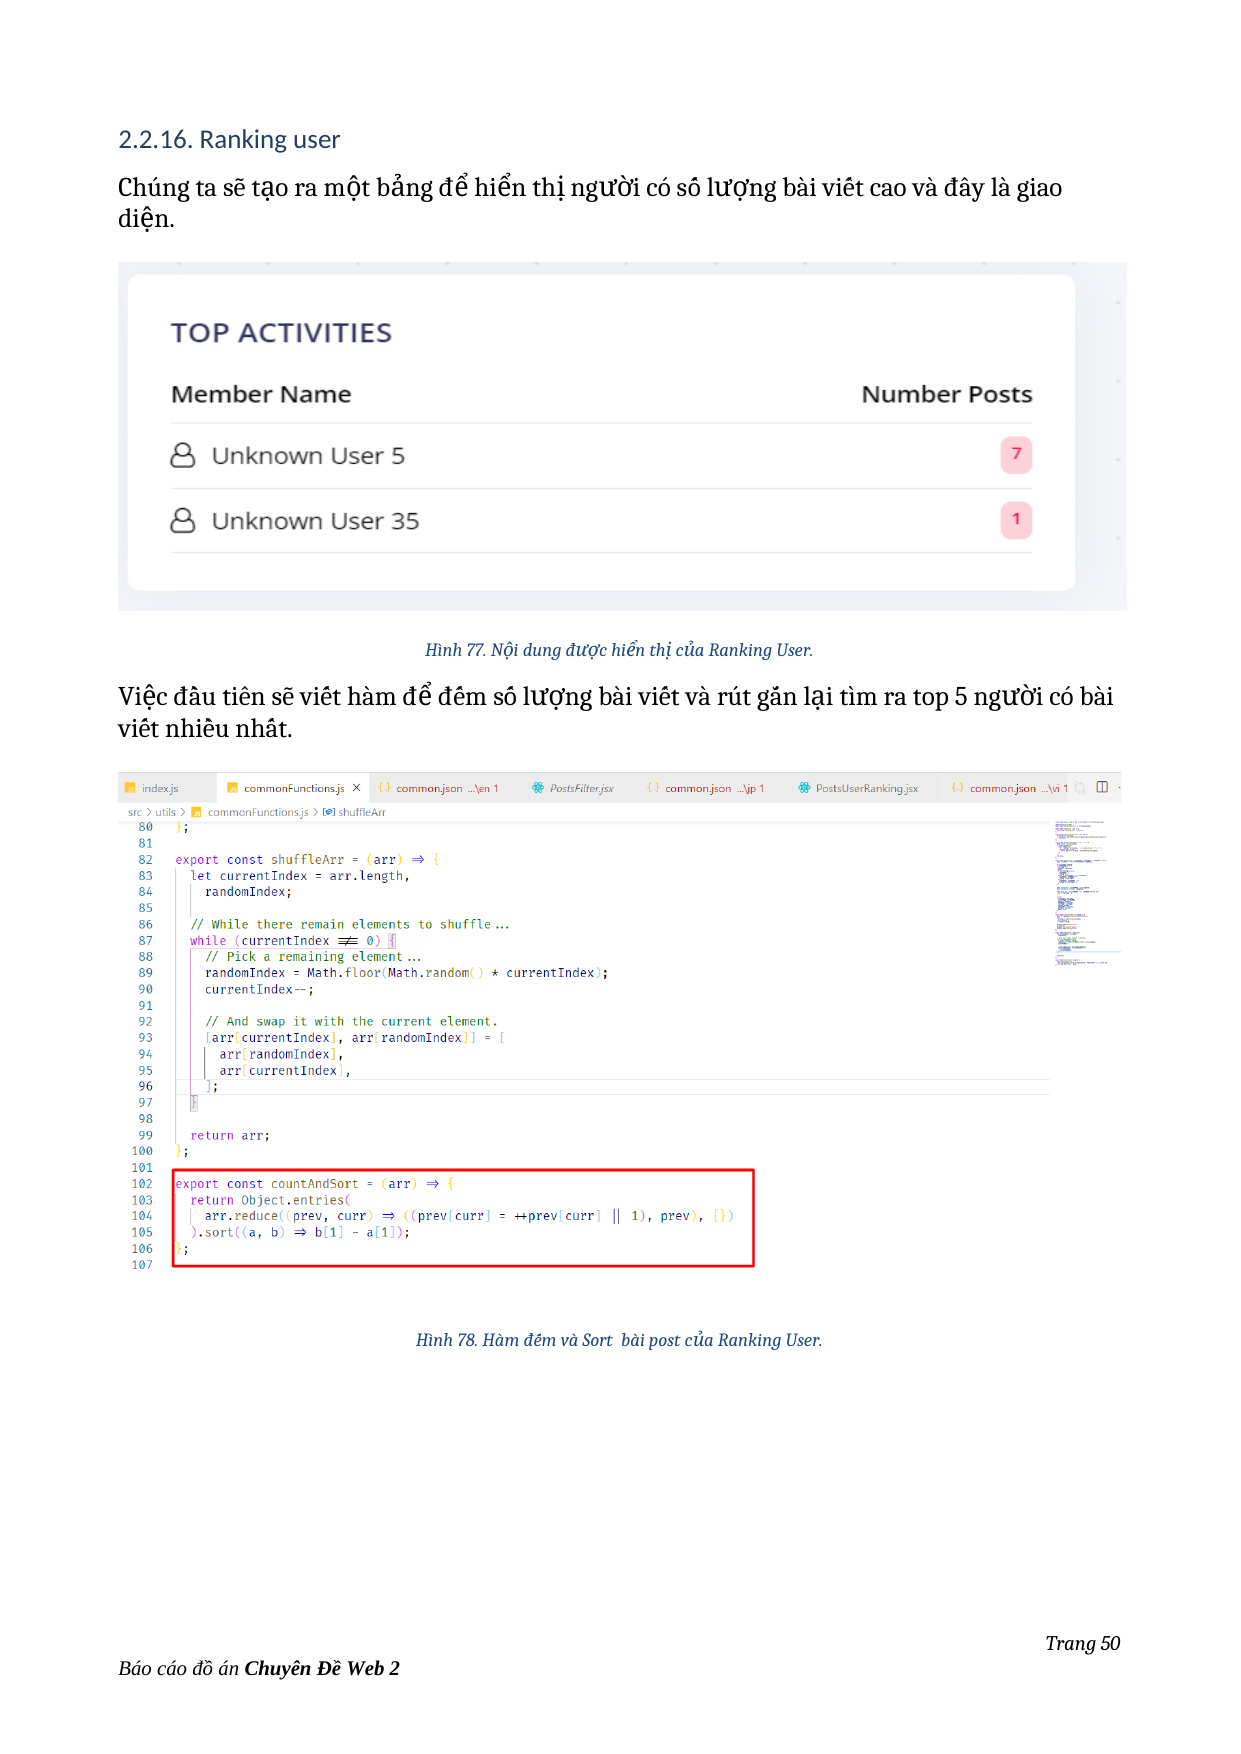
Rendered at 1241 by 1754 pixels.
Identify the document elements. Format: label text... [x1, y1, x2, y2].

picture [118, 772, 1122, 1329]
text Hình 78. Hàm đếm và Sort bài post của Ranking User. [118, 1329, 1122, 1351]
text Hình 77. Nội dung được hiển thị của Ranking User. [118, 639, 1122, 661]
text Việc đầu tiên sẽ viết hàm để đếm số lượng bài viết và rút gắn lại tìm ra top 5 người có bài viết nhiều nhất. [118, 681, 1122, 744]
subtitle 2.2.16. Ranking user [118, 122, 1122, 155]
text Chúng ta sẽ tạo ra một bảng để hiển thị người có số lượng bài viết cao và đây là giao diện. [118, 172, 1122, 234]
picture [118, 262, 1127, 611]
